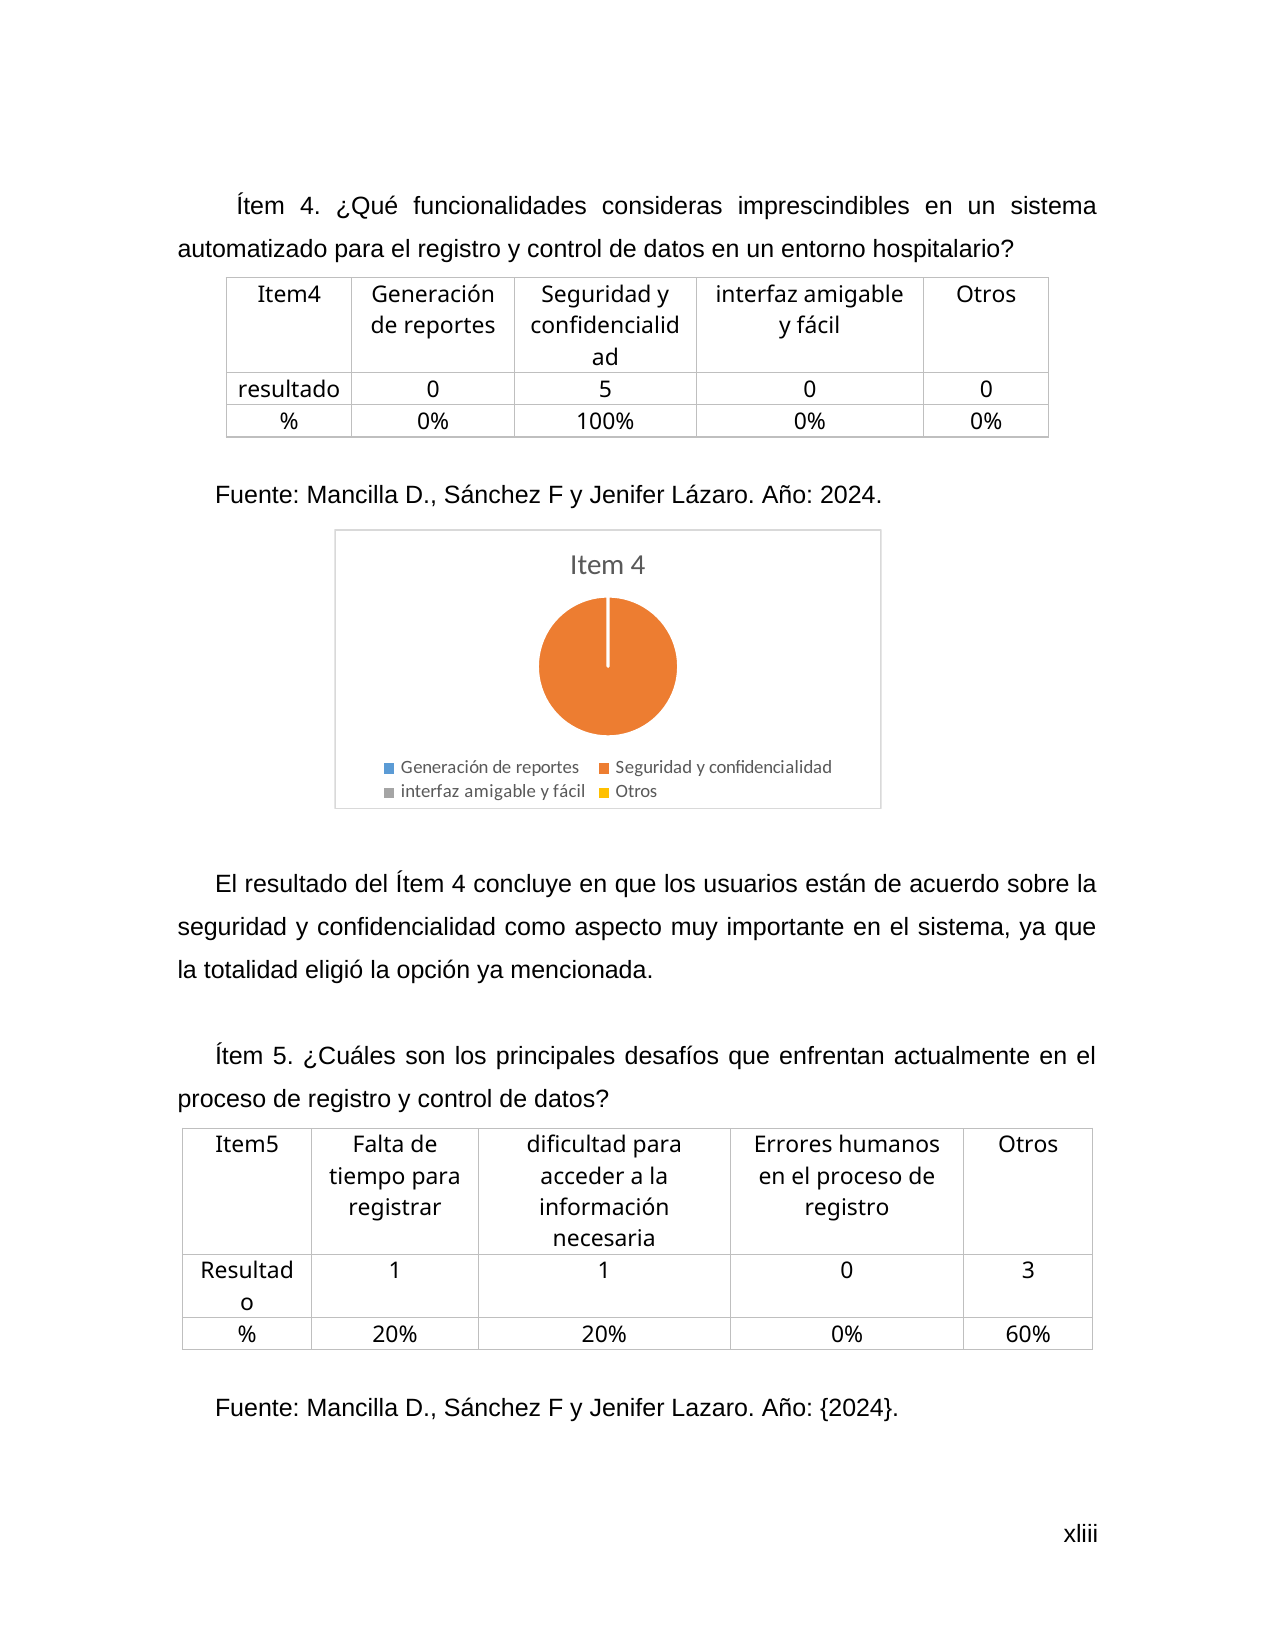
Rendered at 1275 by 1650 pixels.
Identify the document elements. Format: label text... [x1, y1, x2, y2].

table_cell resultado [227, 373, 351, 404]
table_header Otros [924, 278, 1048, 372]
table_header Item4 [227, 278, 351, 372]
table_cell 0 [697, 373, 923, 404]
table_header Seguridad y confidencialidad [515, 278, 696, 372]
table_cell % [227, 405, 351, 436]
table_cell 0% [731, 1318, 963, 1349]
text Fuente: Mancilla D., Sánchez F y Jenifer Lazaro. Año: {2024}. [177, 1393, 1098, 1422]
table_cell 20% [479, 1318, 730, 1349]
text El resultado del Ítem 4 concluye en que los usuarios están de acuerdo sobre la seguridad y confidencialidad como aspecto muy importante en el sistema, ya que la totalidad eligió la opción ya mencionada. [177, 869, 1098, 984]
table_cell 0 [731, 1255, 963, 1317]
table_cell 3 [964, 1255, 1092, 1317]
table_header Falta de tiempo para registrar [312, 1129, 478, 1253]
table_cell 0% [352, 405, 514, 436]
table_cell 1 [312, 1255, 478, 1317]
table_cell % [183, 1318, 311, 1349]
text Ítem 4. ¿Qué funcionalidades consideras imprescindibles en un sistema automatizado para el registro y control de datos en un entorno hospitalario? [177, 191, 1098, 263]
text Ítem 5. ¿Cuáles son los principales desafíos que enfrentan actualmente en el proceso de registro y control de datos? [177, 1041, 1098, 1113]
table_cell 1 [479, 1255, 730, 1317]
table_header Errores humanos en el proceso de registro [731, 1129, 963, 1253]
table_cell 60% [964, 1318, 1092, 1349]
table_cell 0% [924, 405, 1048, 436]
table_cell 0 [924, 373, 1048, 404]
table_cell 5 [515, 373, 696, 404]
table_cell 0 [352, 373, 514, 404]
text Fuente: Mancilla D., Sánchez F y Jenifer Lázaro. Año: 2024. [177, 481, 1098, 509]
table_header Generación de reportes [352, 278, 514, 372]
table_header Item5 [183, 1129, 311, 1253]
table_header interfaz amigable y fácil [697, 278, 923, 372]
table_cell 100% [515, 405, 696, 436]
table_header Otros [964, 1129, 1092, 1253]
table_cell 20% [312, 1318, 478, 1349]
table_cell Resultado [183, 1255, 311, 1317]
table_header dificultad para acceder a la información necesaria [479, 1129, 730, 1253]
table_cell 0% [697, 405, 923, 436]
